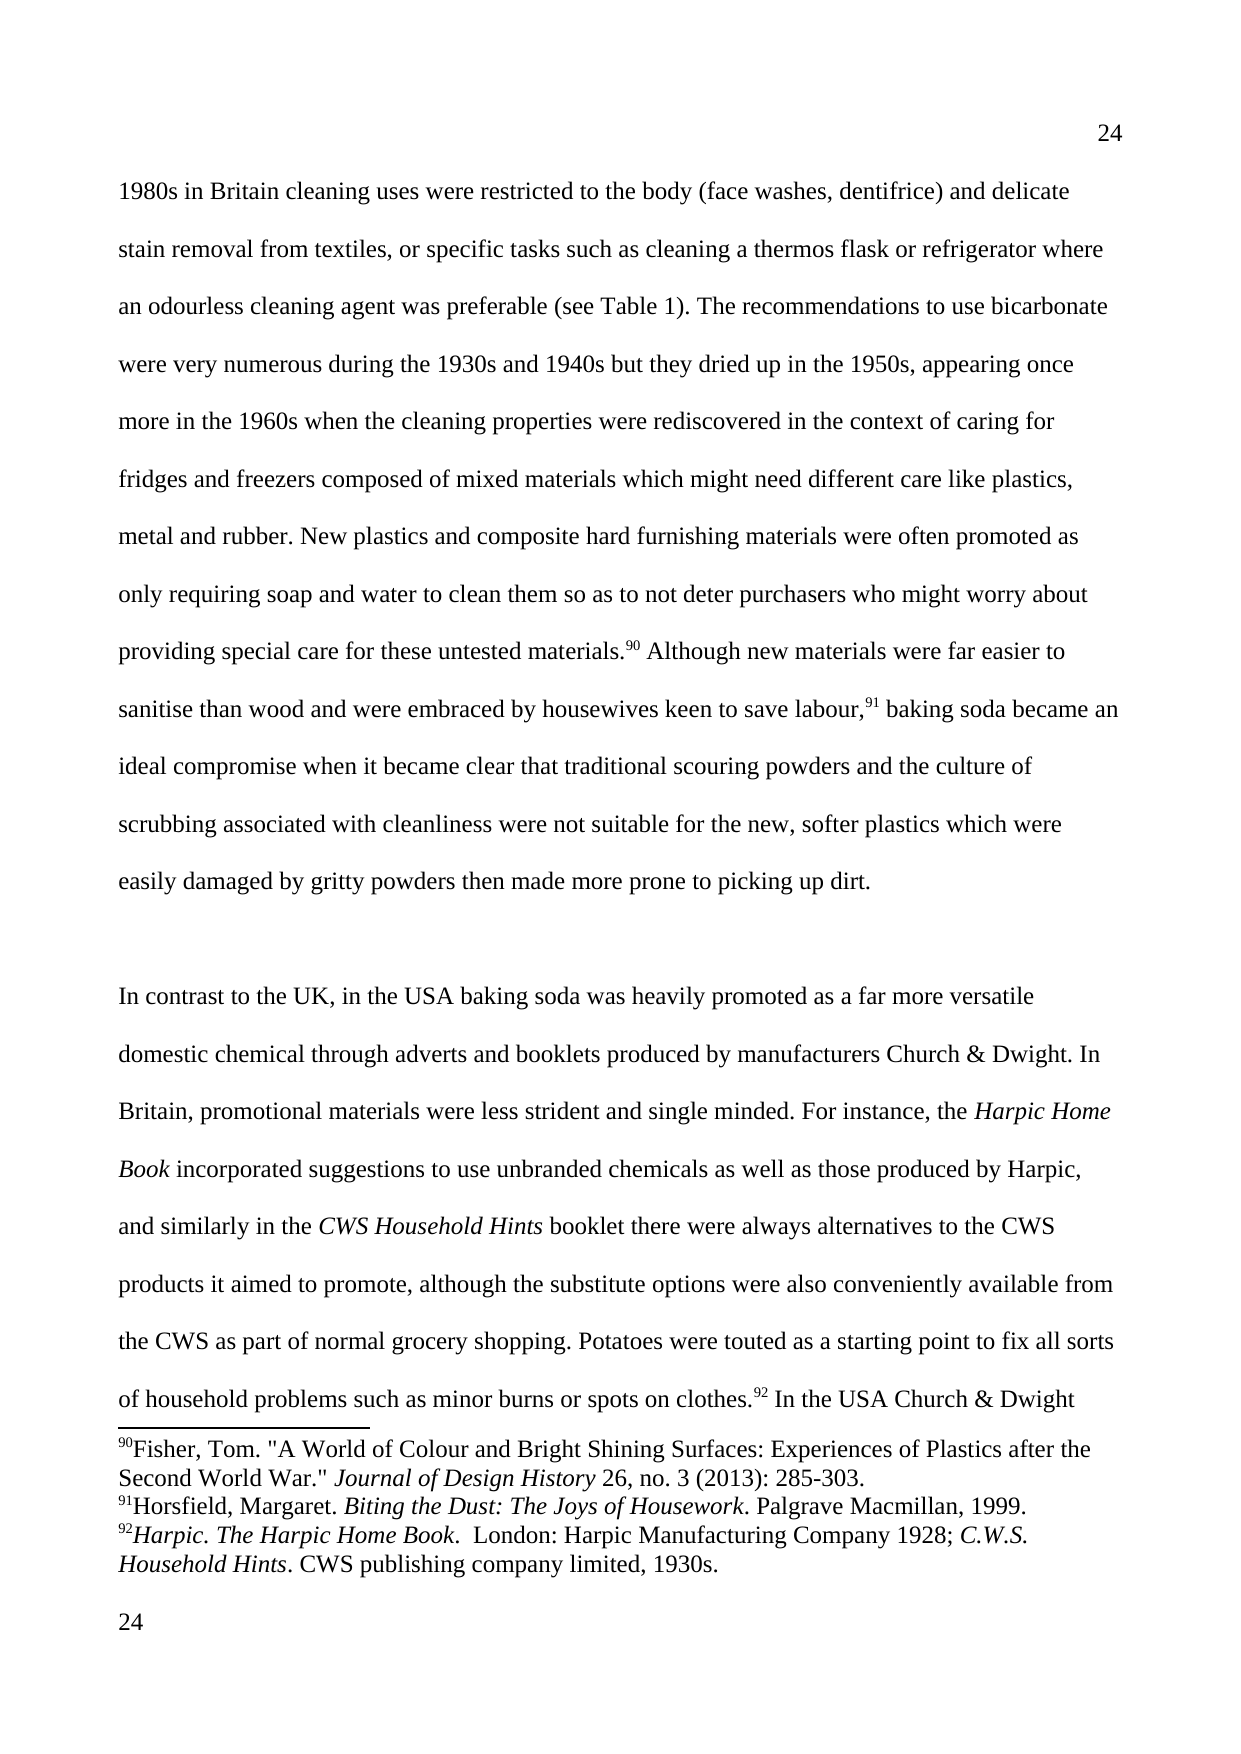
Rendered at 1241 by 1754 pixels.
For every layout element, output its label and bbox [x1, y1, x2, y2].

text [118, 981, 1122, 1413]
text [118, 176, 1122, 895]
